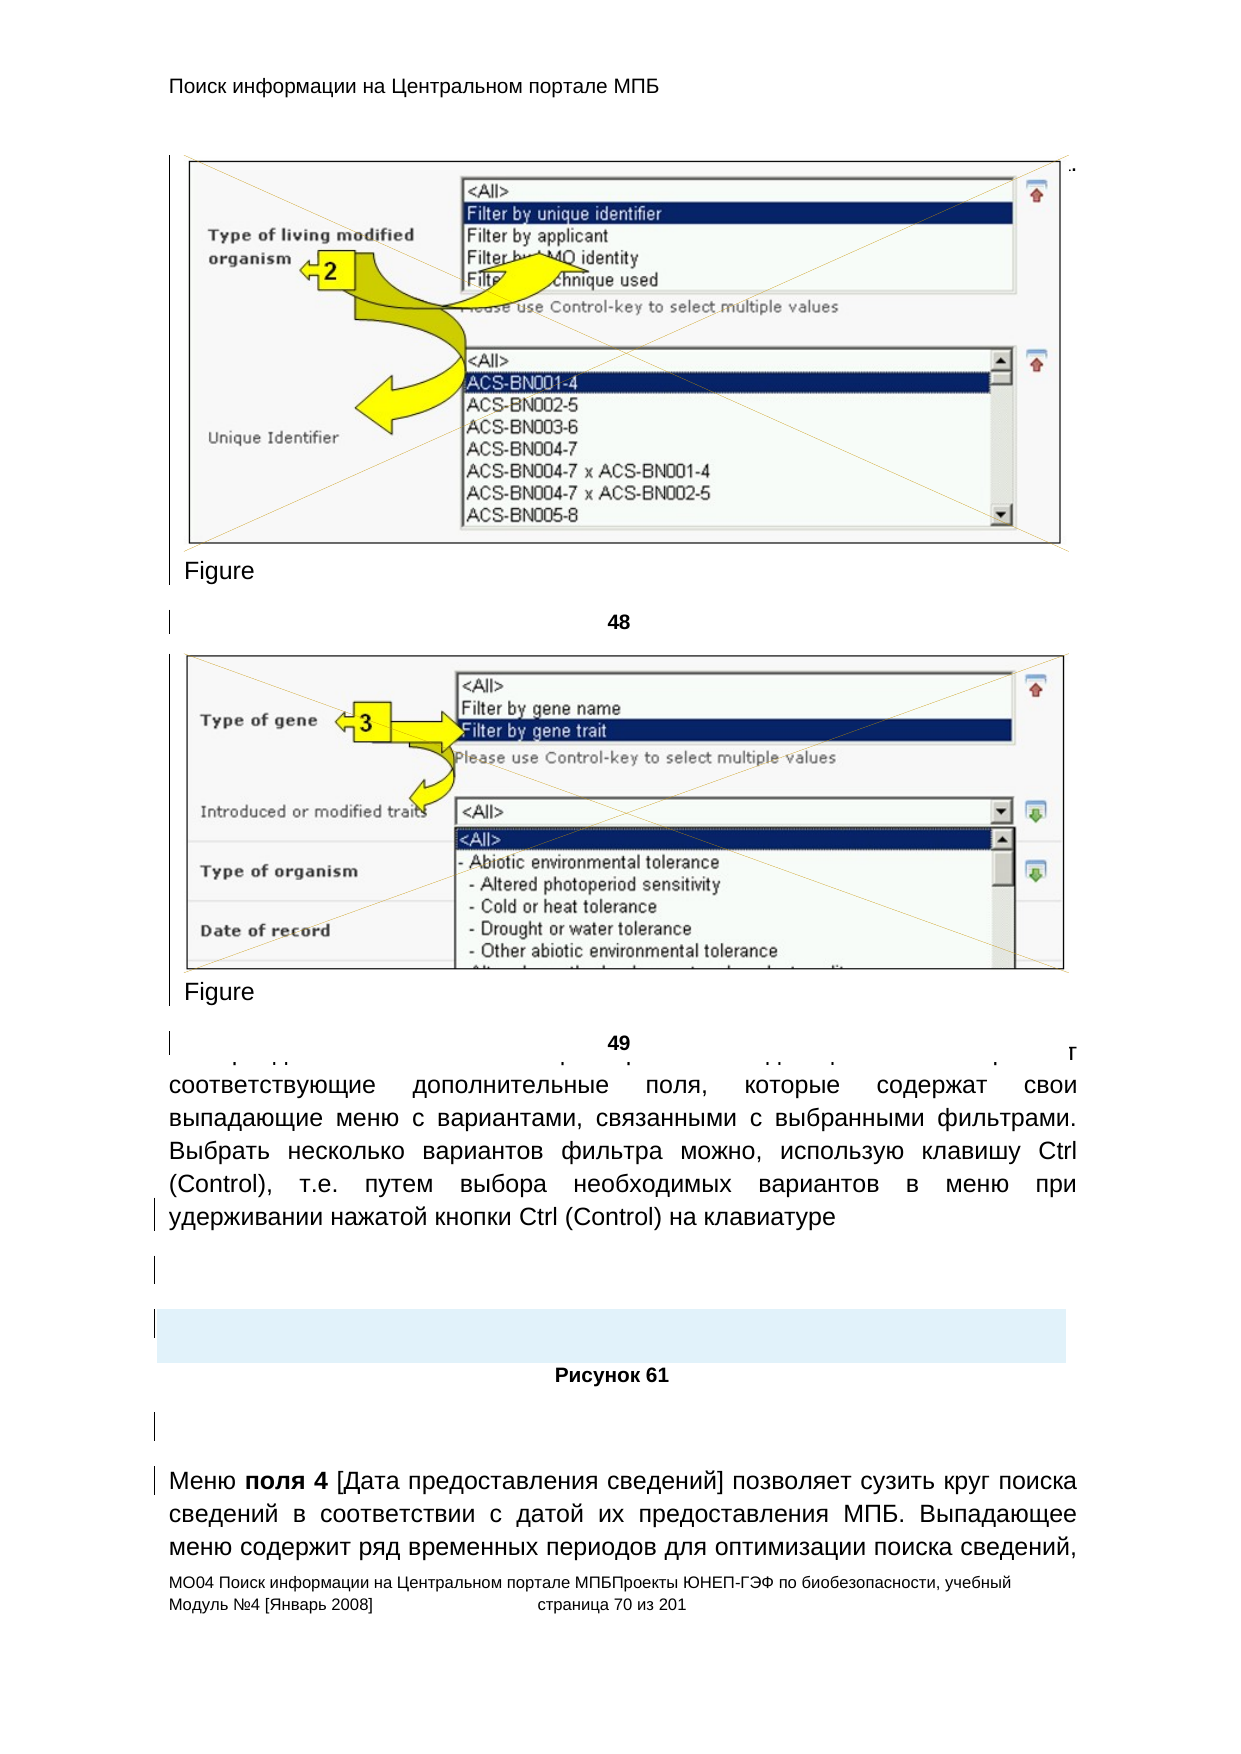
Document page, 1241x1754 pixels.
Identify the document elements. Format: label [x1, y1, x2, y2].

picture [187, 814, 1066, 973]
picture [629, 156, 1069, 551]
picture [187, 155, 1066, 352]
picture [183, 156, 624, 551]
table_cell [158, 1363, 1066, 1412]
picture [186, 354, 1067, 552]
picture [183, 654, 623, 972]
picture [186, 653, 1067, 812]
picture [629, 655, 1069, 972]
